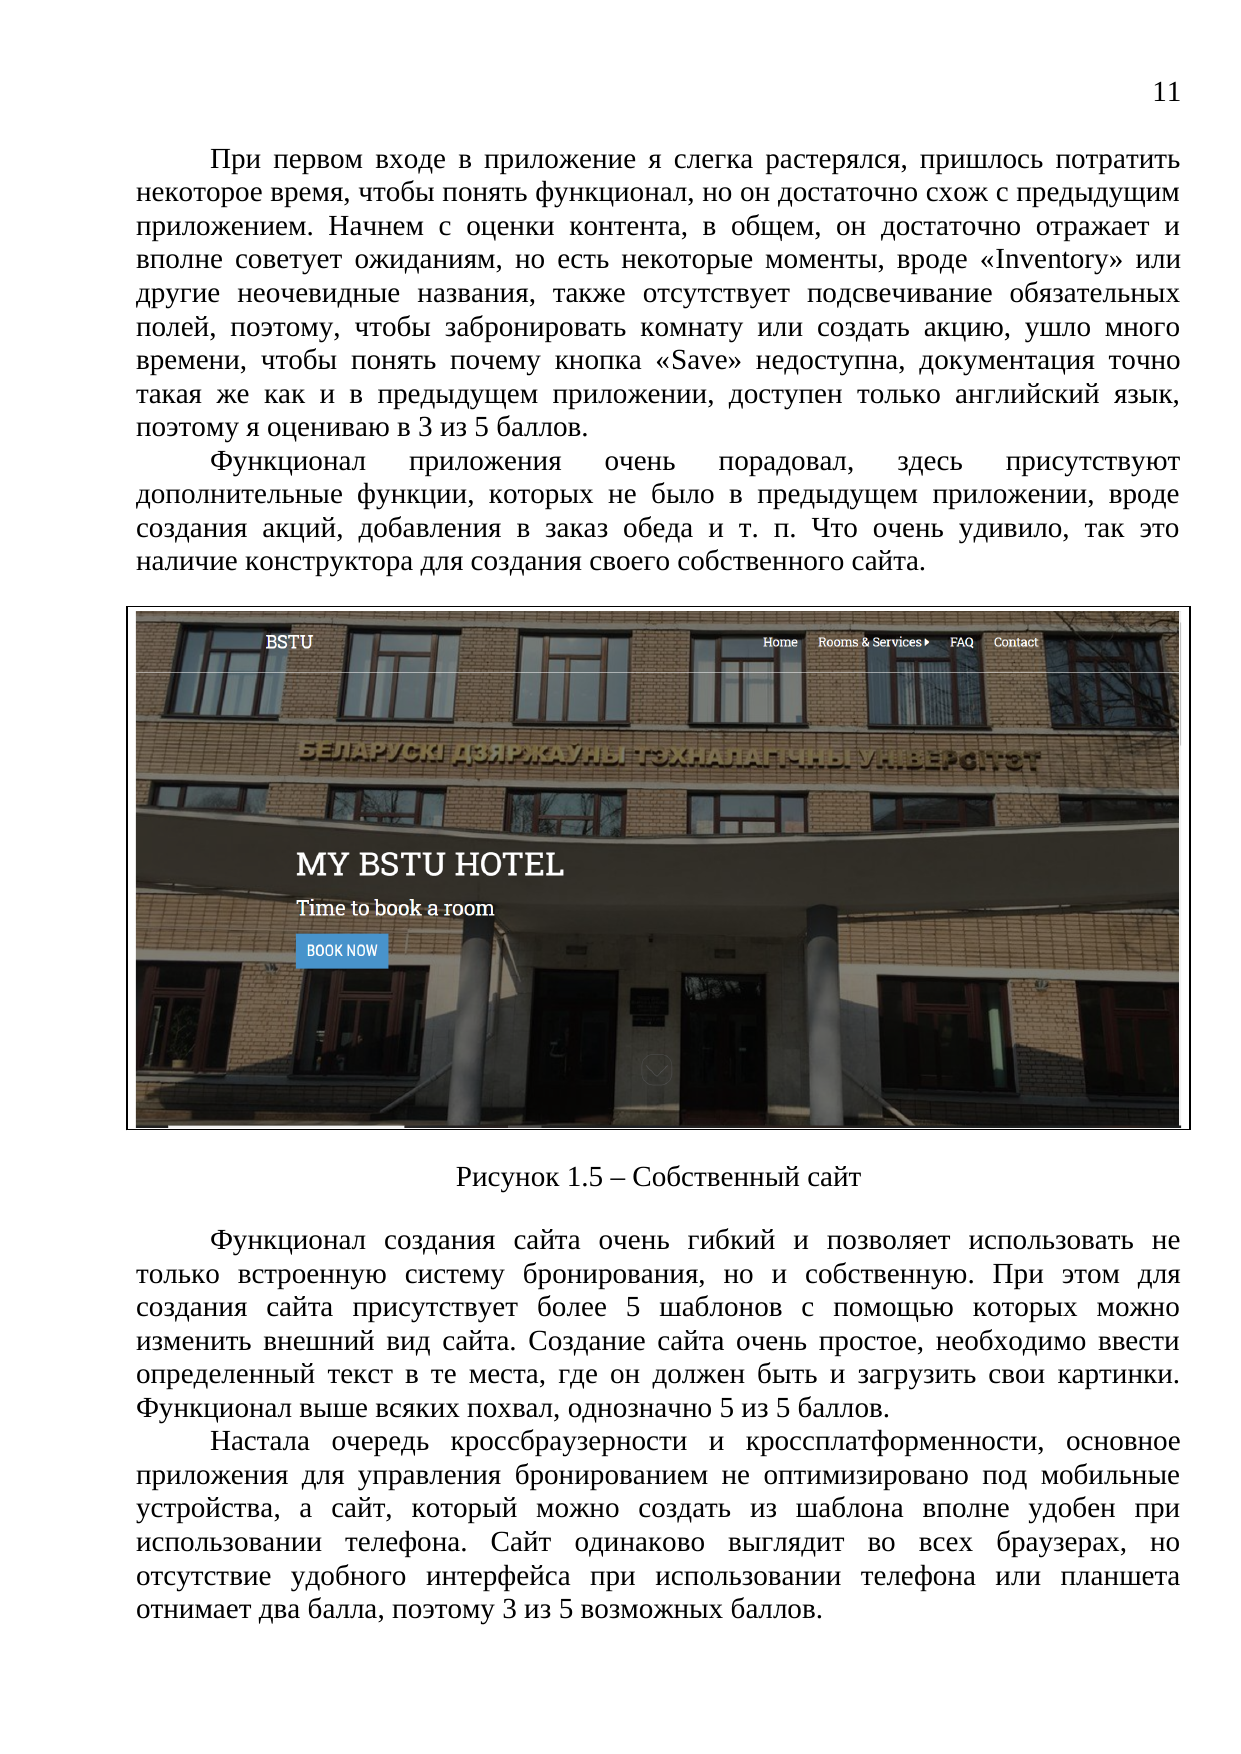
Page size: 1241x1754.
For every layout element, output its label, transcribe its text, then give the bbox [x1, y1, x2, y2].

text Функционал приложения очень порадовал, здесь присутствуют дополнительные функции, которых не было в предыдущем приложении, вроде создания акций, добавления в заказ обеда и т. п. Что очень удивило, так это наличие конструктора для создания своего собственного сайта. [136, 443, 1181, 577]
text При первом входе в приложение я слегка растерялся, пришлось потратить некоторое время, чтобы понять функционал, но он достаточно схож с предыдущим приложением. Начнем с оценки контента, в общем, он достаточно отражает и вполне советует ожиданиям, но есть некоторые моменты, вроде «Inventory» или другие неочевидные названия, также отсутствует подсвечивание обязательных полей, поэтому, чтобы забронировать комнату или создать акцию, ушло много времени, чтобы понять почему кнопка «Save» недоступна, документация точно такая же как и в предыдущем приложении, доступен только английский язык, поэтому я оцениваю в 3 из 5 баллов. [136, 141, 1181, 443]
text Настала очередь кроссбраузерности и кроссплатформенности, основное приложения для управления бронированием не оптимизировано под мобильные устройства, а сайт, который можно создать из шаблона вполне удобен при использовании телефона. Сайт одинаково выглядит во всех браузерах, но отсутствие удобного интерфейса при использовании телефона или планшета отнимает два балла, поэтому 3 из 5 возможных баллов. [136, 1423, 1181, 1625]
text Рисунок 1.5 – Собственный сайт [136, 1159, 1181, 1193]
picture [135, 609, 1182, 1128]
text Функционал создания сайта очень гибкий и позволяет использовать не только встроенную систему бронирования, но и собственную. При этом для создания сайта присутствует более 5 шаблонов с помощью которых можно изменить внешний вид сайта. Создание сайта очень простое, необходимо ввести определенный текст в те места, где он должен быть и загрузить свои картинки. Функционал выше всяких похвал, однозначно 5 из 5 баллов. [136, 1222, 1181, 1423]
